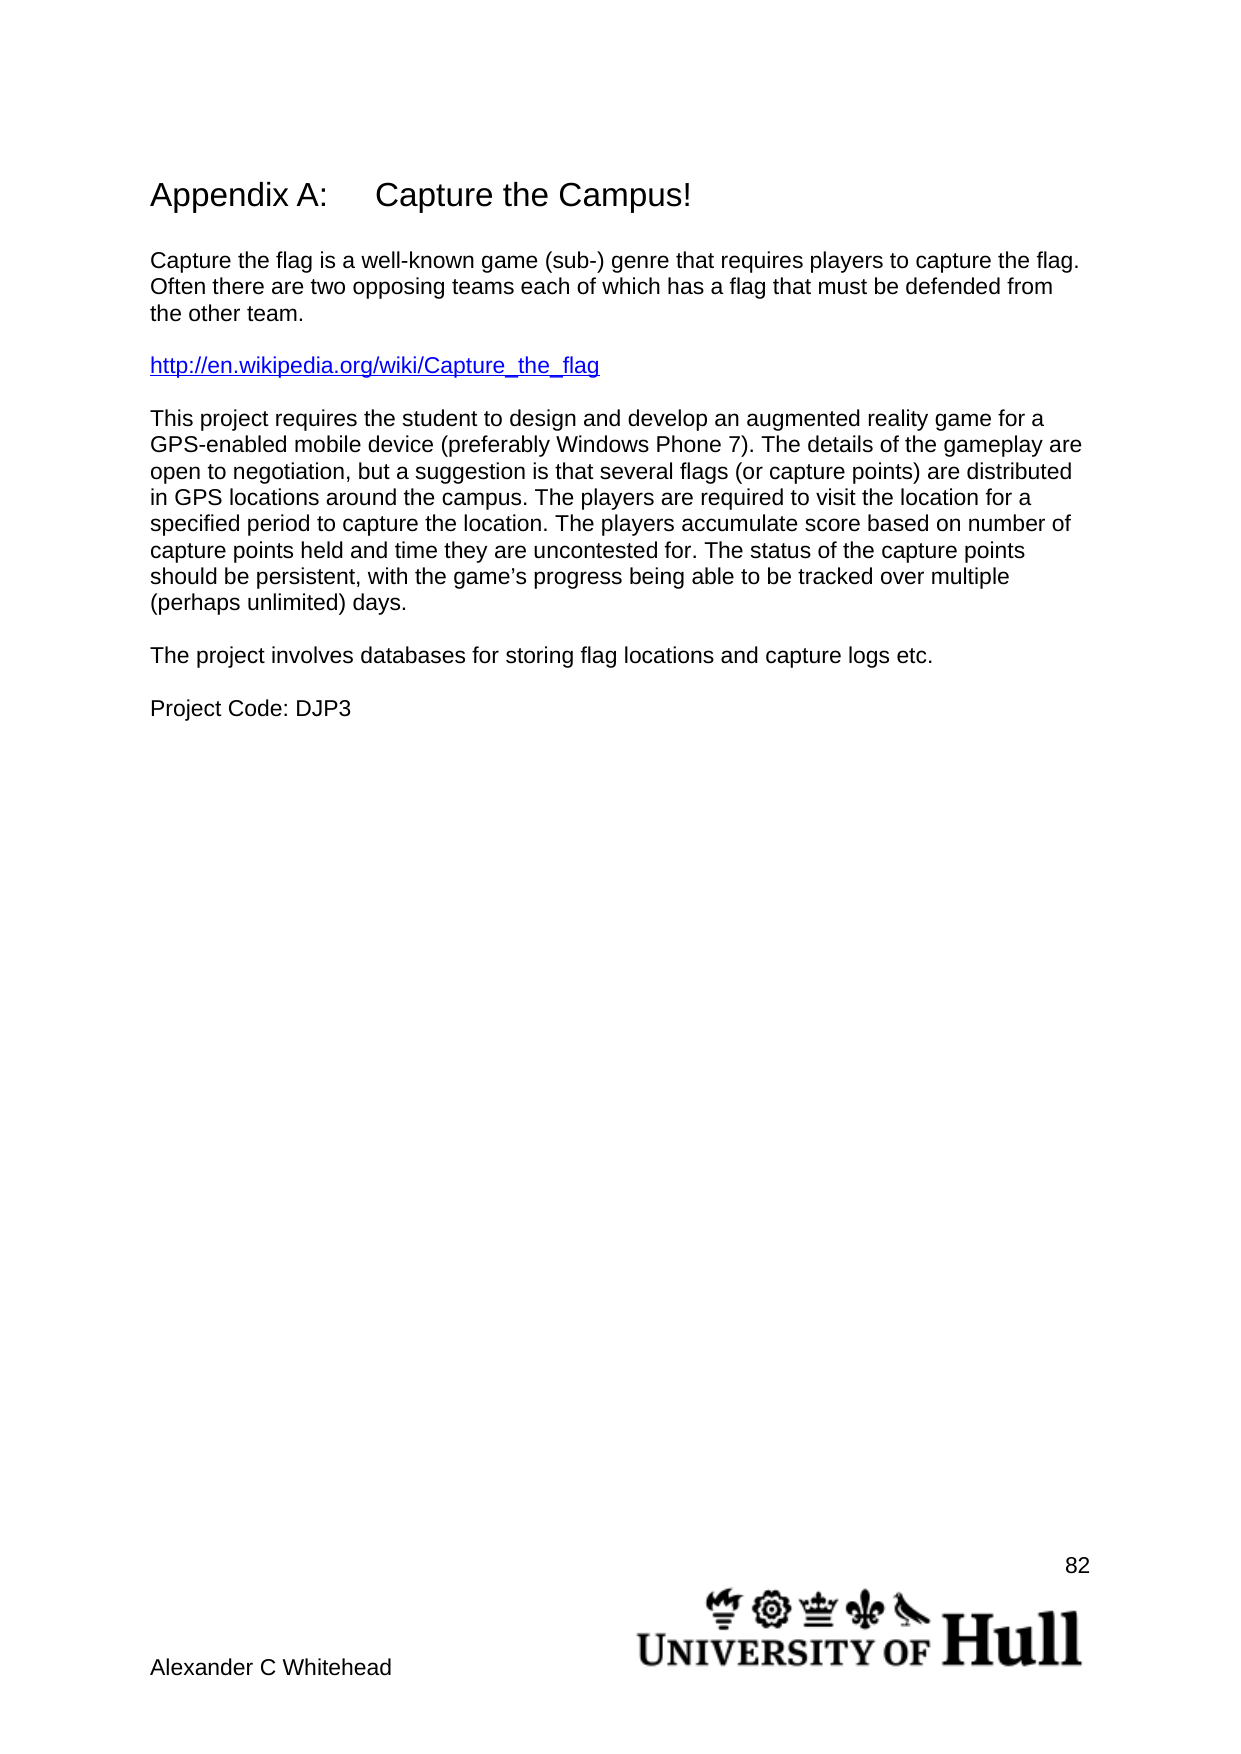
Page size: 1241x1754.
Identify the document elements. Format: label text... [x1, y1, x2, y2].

text This project requires the student to design and develop an augmented reality game for a GPS-enabled mobile device (preferably Windows Phone 7). The details of the gameplay are open to negotiation, but a suggestion is that several flags (or capture points) are distributed in GPS locations around the campus. The players are required to visit the location for a specified period to capture the location. The players accumulate score based on number of capture points held and time they are uncontested for. The status of the capture points should be persistent, with the game’s progress being able to be tracked over multiple (perhaps unlimited) days. [150, 405, 1090, 616]
text The project involves databases for storing flag locations and capture logs etc. [150, 642, 1090, 668]
subtitle Capture the Campus! [150, 175, 1090, 213]
text Capture the flag is a well-known game (sub-) genre that requires players to capture the flag. Often there are two opposing teams each of which has a flag that must be defended from the other team. [150, 247, 1090, 326]
picture [630, 1578, 1091, 1676]
text http://en.wikipedia.org/wiki/Capture_the_flag [150, 352, 1090, 378]
text Project Code: DJP3 [150, 695, 1090, 721]
